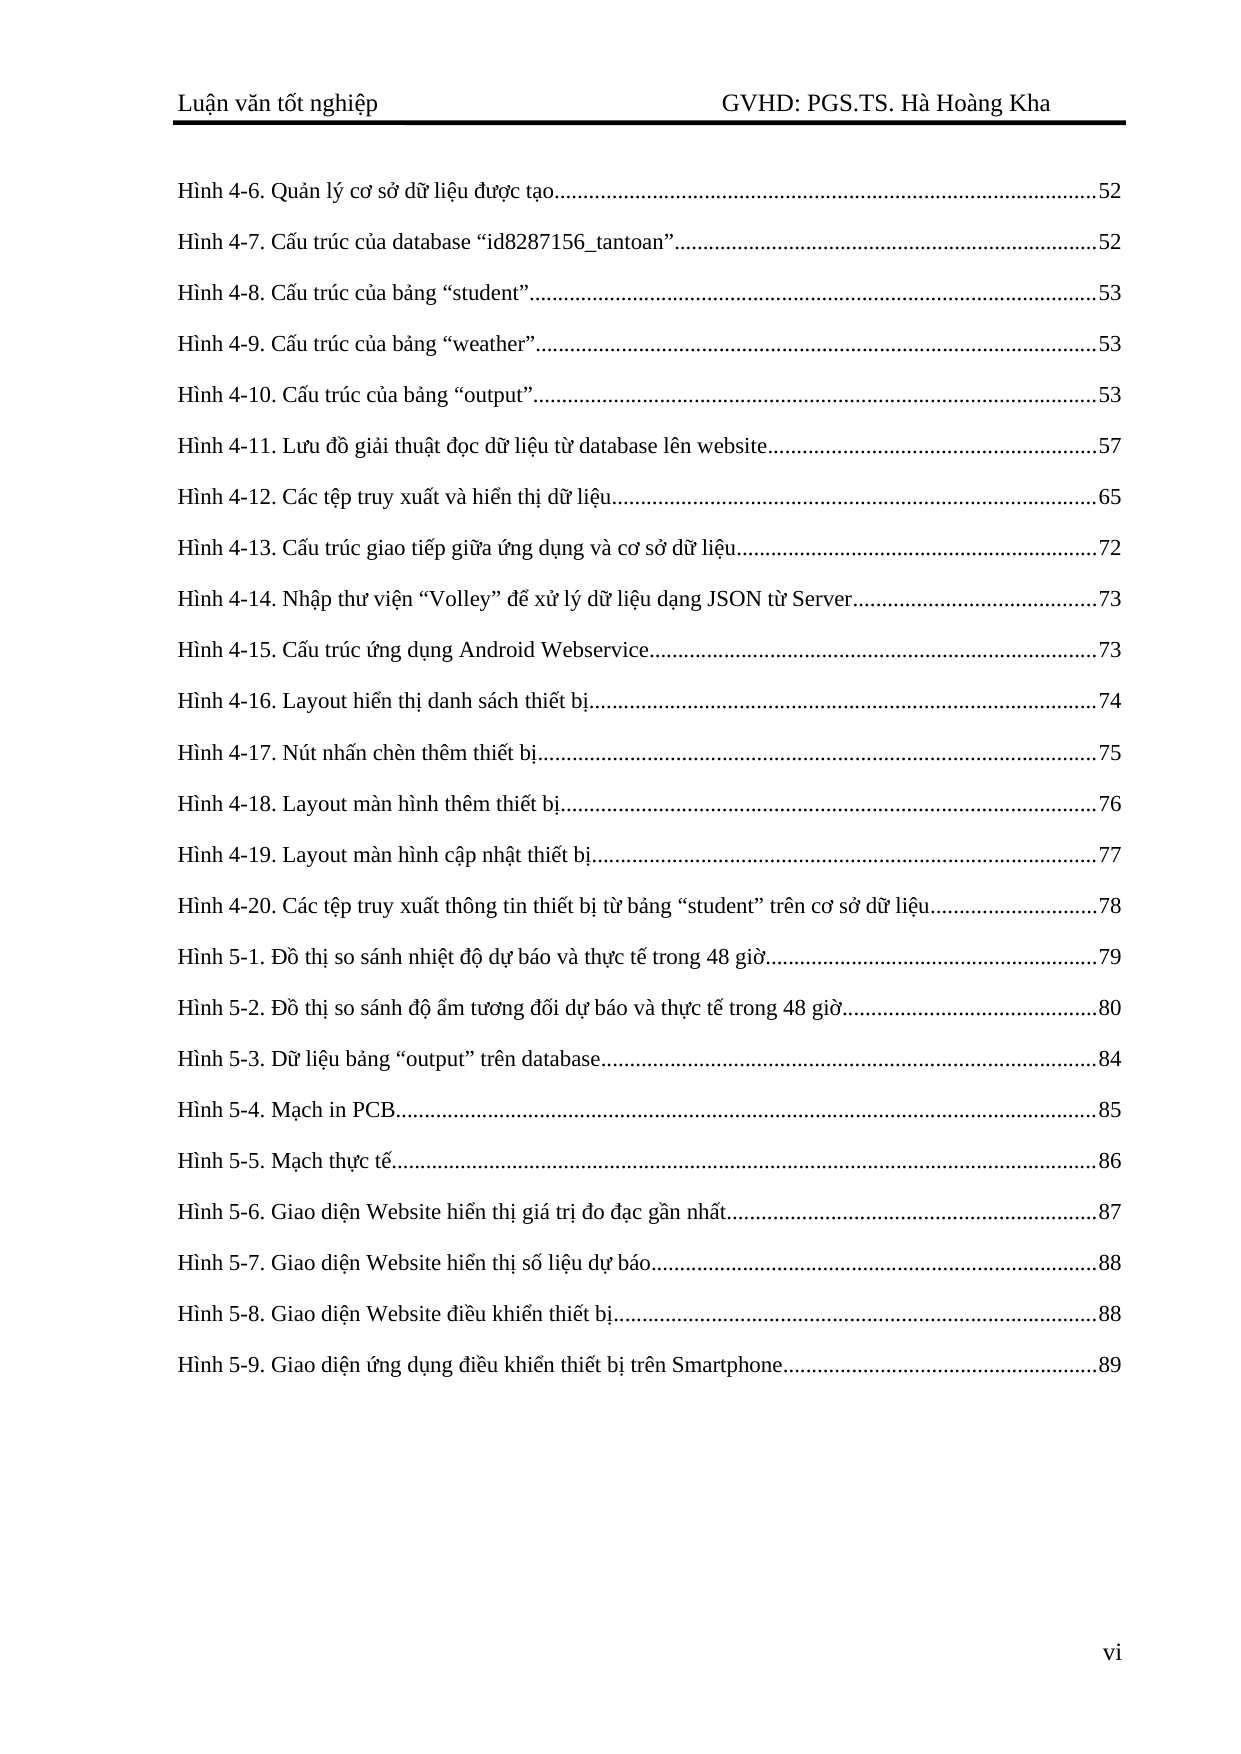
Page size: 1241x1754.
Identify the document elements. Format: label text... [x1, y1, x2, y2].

text Hình 4-7. Cấu trúc của database “id8287156_tantoan” 52 [177, 228, 1122, 254]
text Hình 4-9. Cấu trúc của bảng “weather” 53 [177, 330, 1122, 357]
text Hình 5-7. Giao diện Website hiển thị số liệu dự báo 88 [177, 1249, 1122, 1275]
text Hình 4-8. Cấu trúc của bảng “student” 53 [177, 279, 1122, 306]
text Hình 4-13. Cấu trúc giao tiếp giữa ứng dụng và cơ sở dữ liệu 72 [177, 534, 1122, 561]
text Hình 5-1. Đồ thị so sánh nhiệt độ dự báo và thực tế trong 48 giờ 79 [177, 943, 1122, 969]
text Hình 5-6. Giao diện Website hiển thị giá trị đo đạc gần nhất 87 [177, 1198, 1122, 1224]
text Hình 5-8. Giao diện Website điều khiển thiết bị 88 [177, 1300, 1122, 1326]
text Hình 5-9. Giao diện ứng dụng điều khiển thiết bị trên Smartphone 89 [177, 1351, 1122, 1377]
text Hình 4-16. Layout hiển thị danh sách thiết bị 74 [177, 688, 1122, 714]
text Hình 4-15. Cấu trúc ứng dụng Android Webservice 73 [177, 637, 1122, 663]
text Hình 4-6. Quản lý cơ sở dữ liệu được tạo 52 [177, 177, 1122, 203]
text Hình 5-5. Mạch thực tế 86 [177, 1147, 1122, 1173]
text Hình 4-17. Nút nhấn chèn thêm thiết bị 75 [177, 739, 1122, 765]
text Hình 4-14. Nhập thư viện “Volley” để xử lý dữ liệu dạng JSON từ Server 73 [177, 586, 1122, 612]
text Hình 4-18. Layout màn hình thêm thiết bị 76 [177, 790, 1122, 816]
text Hình 4-20. Các tệp truy xuất thông tin thiết bị từ bảng “student” trên cơ sở dữ liệu 78 [177, 892, 1122, 918]
text Hình 4-10. Cấu trúc của bảng “output” 53 [177, 381, 1122, 408]
text Hình 4-12. Các tệp truy xuất và hiển thị dữ liệu 65 [177, 483, 1122, 510]
text Hình 4-11. Lưu đồ giải thuật đọc dữ liệu từ database lên website 57 [177, 432, 1122, 459]
text Hình 5-3. Dữ liệu bảng “output” trên database 84 [177, 1045, 1122, 1071]
text Hình 4-19. Layout màn hình cập nhật thiết bị 77 [177, 841, 1122, 867]
text Hình 5-2. Đồ thị so sánh độ ẩm tương đối dự báo và thực tế trong 48 giờ 80 [177, 994, 1122, 1020]
text Hình 5-4. Mạch in PCB 85 [177, 1096, 1122, 1122]
